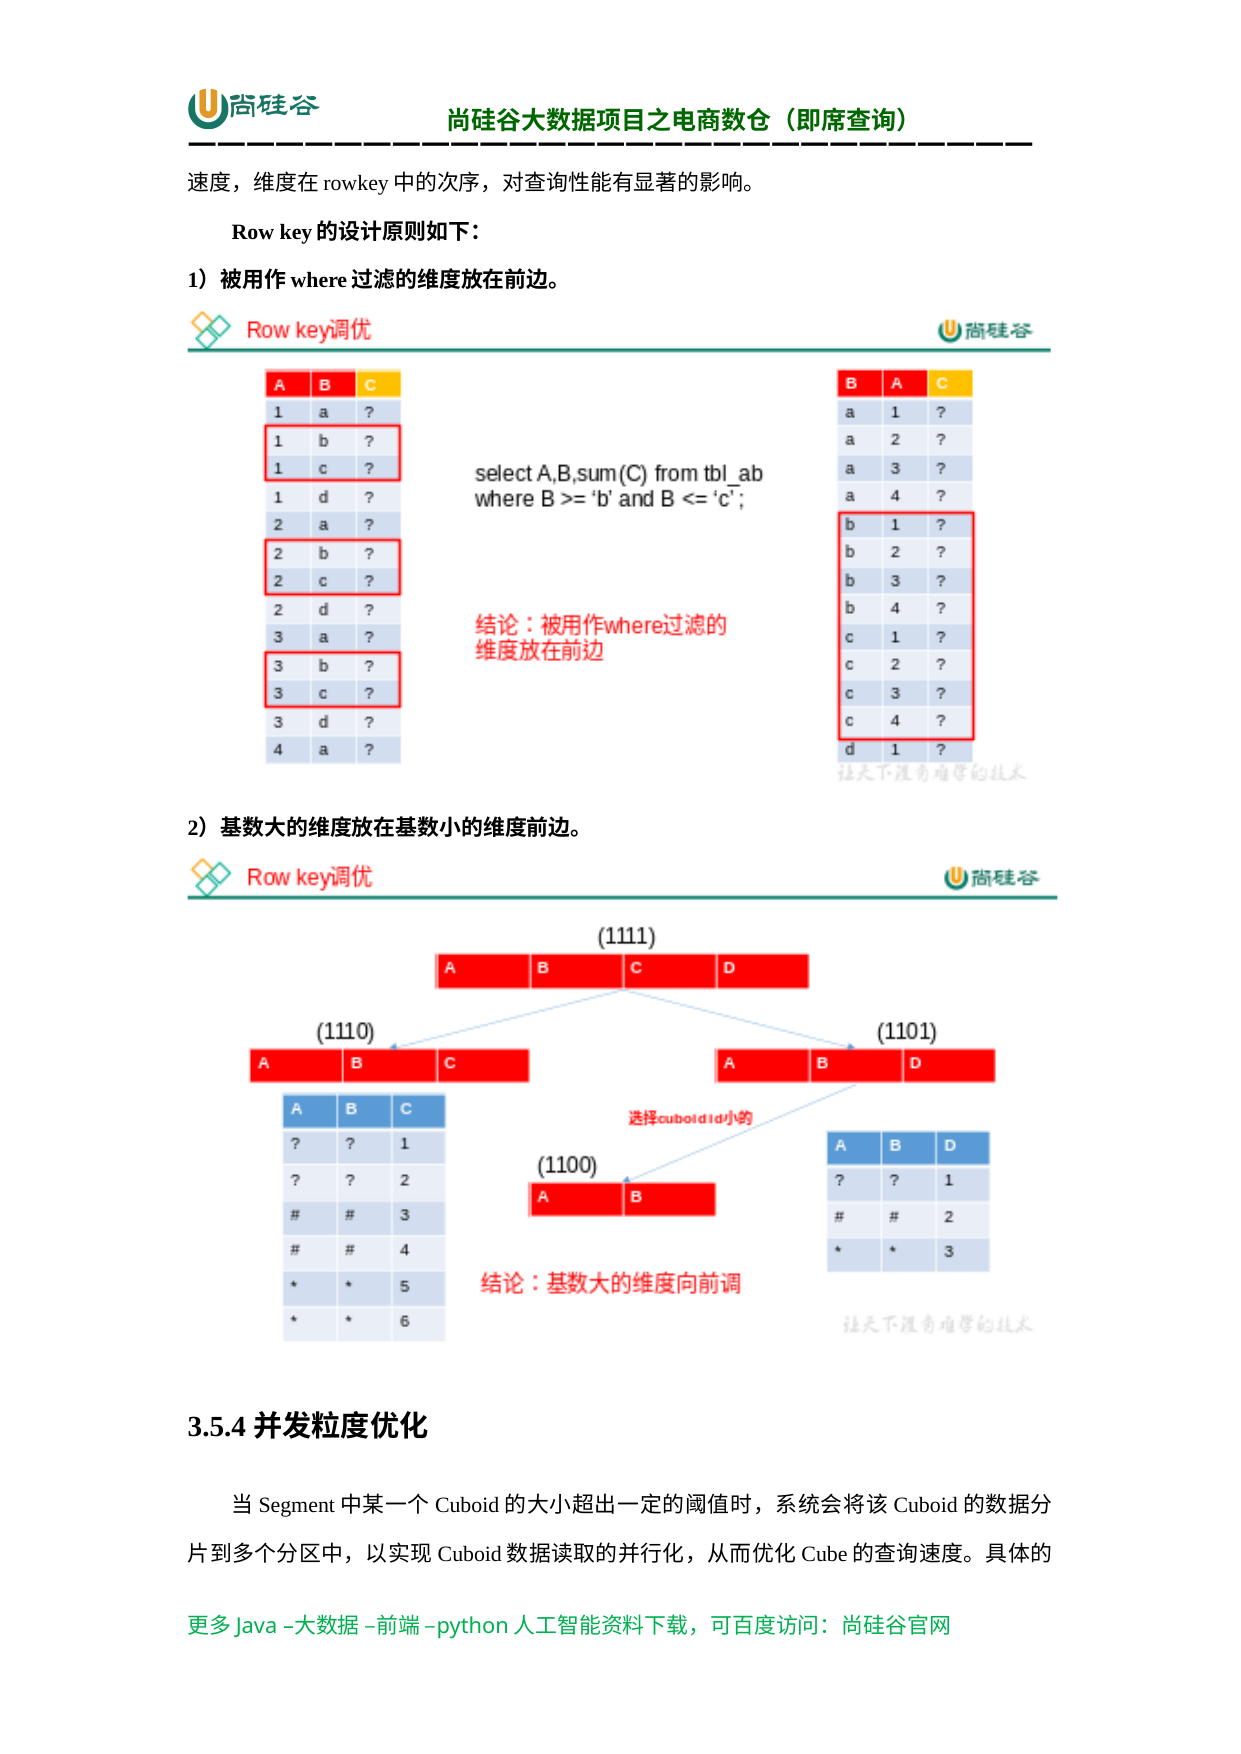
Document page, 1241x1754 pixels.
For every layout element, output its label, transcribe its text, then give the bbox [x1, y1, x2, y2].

picture [187, 88, 321, 130]
text Row key的设计原则如下： [187, 213, 1053, 246]
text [187, 165, 1053, 197]
text 2）基数大的维度放在基数小的维度前边。 [187, 810, 1053, 842]
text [187, 1486, 1053, 1568]
text 3.5.4 并发粒度优化 [187, 1391, 1053, 1456]
text 1）被用作where过滤的维度放在前边。 [187, 262, 1053, 294]
